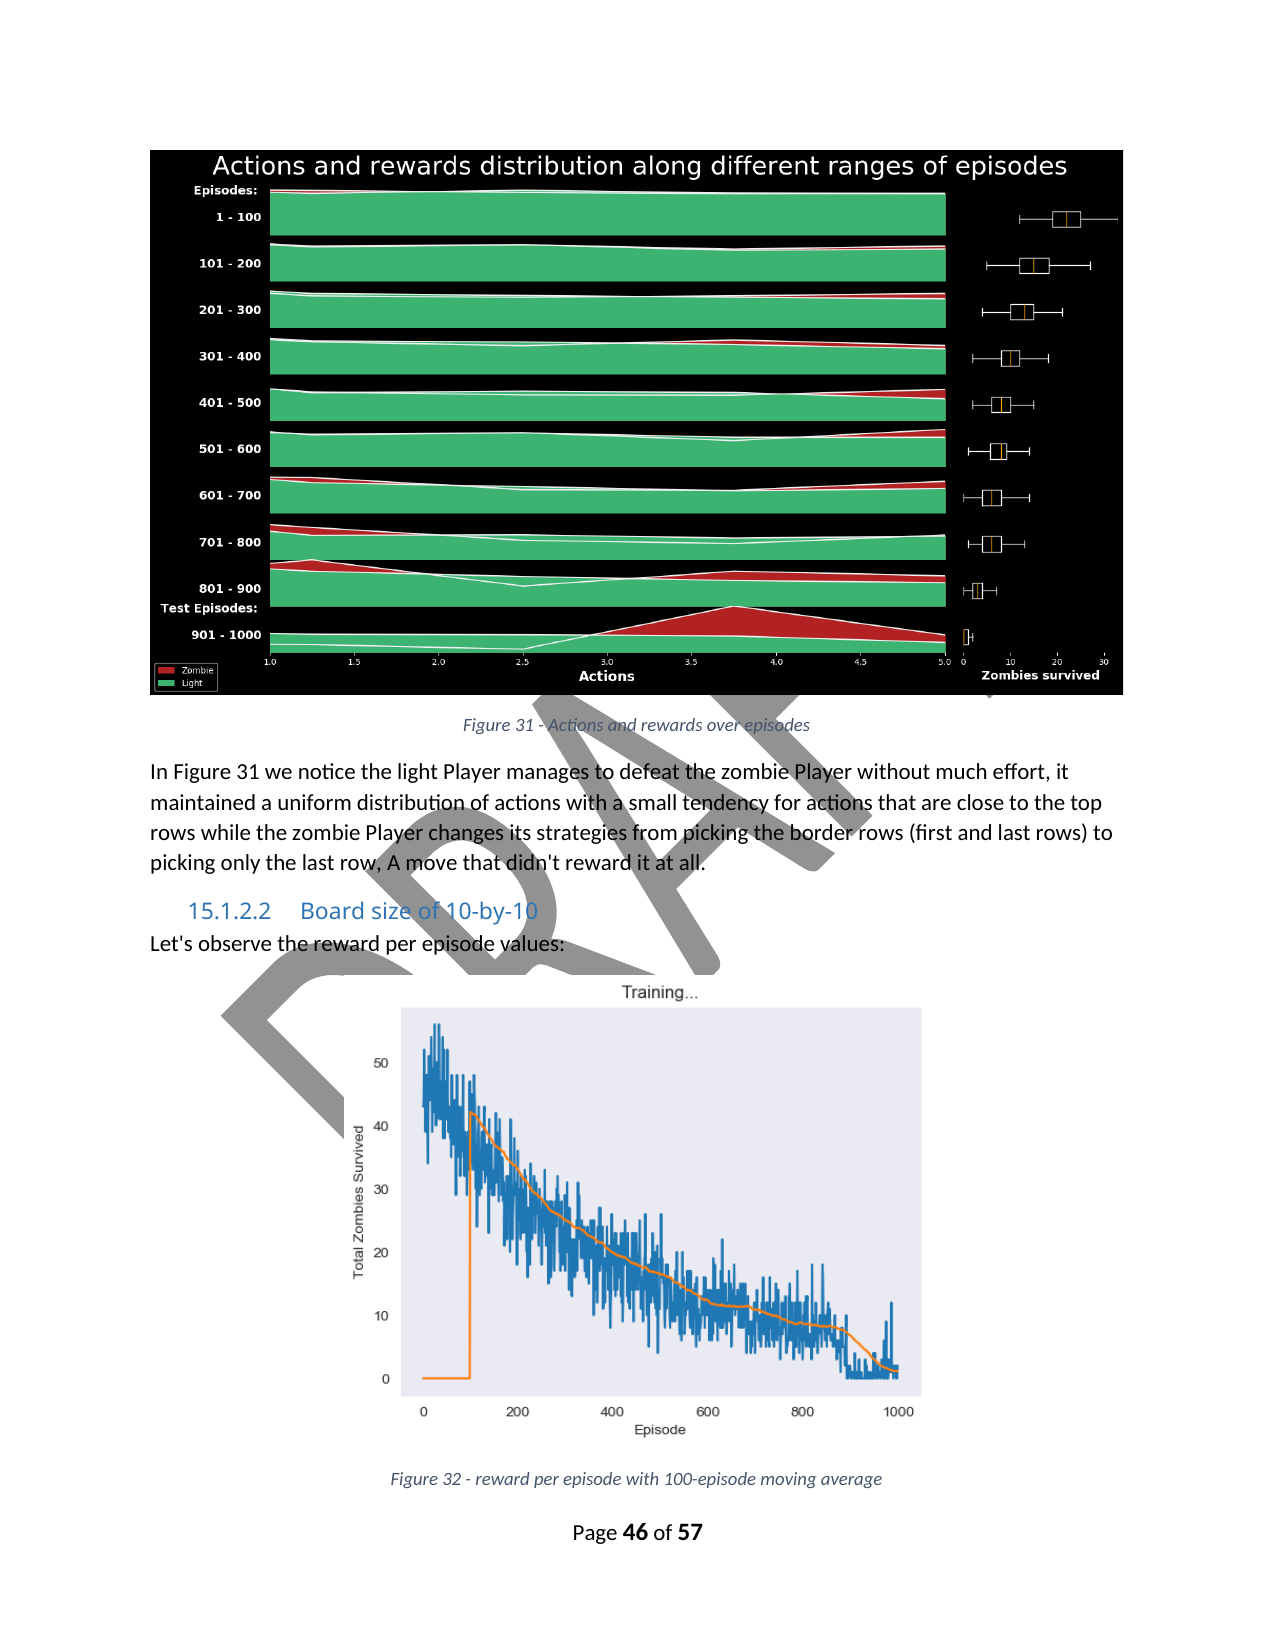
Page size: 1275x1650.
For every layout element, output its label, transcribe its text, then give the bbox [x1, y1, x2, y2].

subtitle Board size of 10-by-10 [187, 895, 1125, 926]
picture [344, 975, 931, 1448]
text Let's observe the reward per episode values: [150, 929, 1125, 957]
picture [150, 150, 1124, 695]
